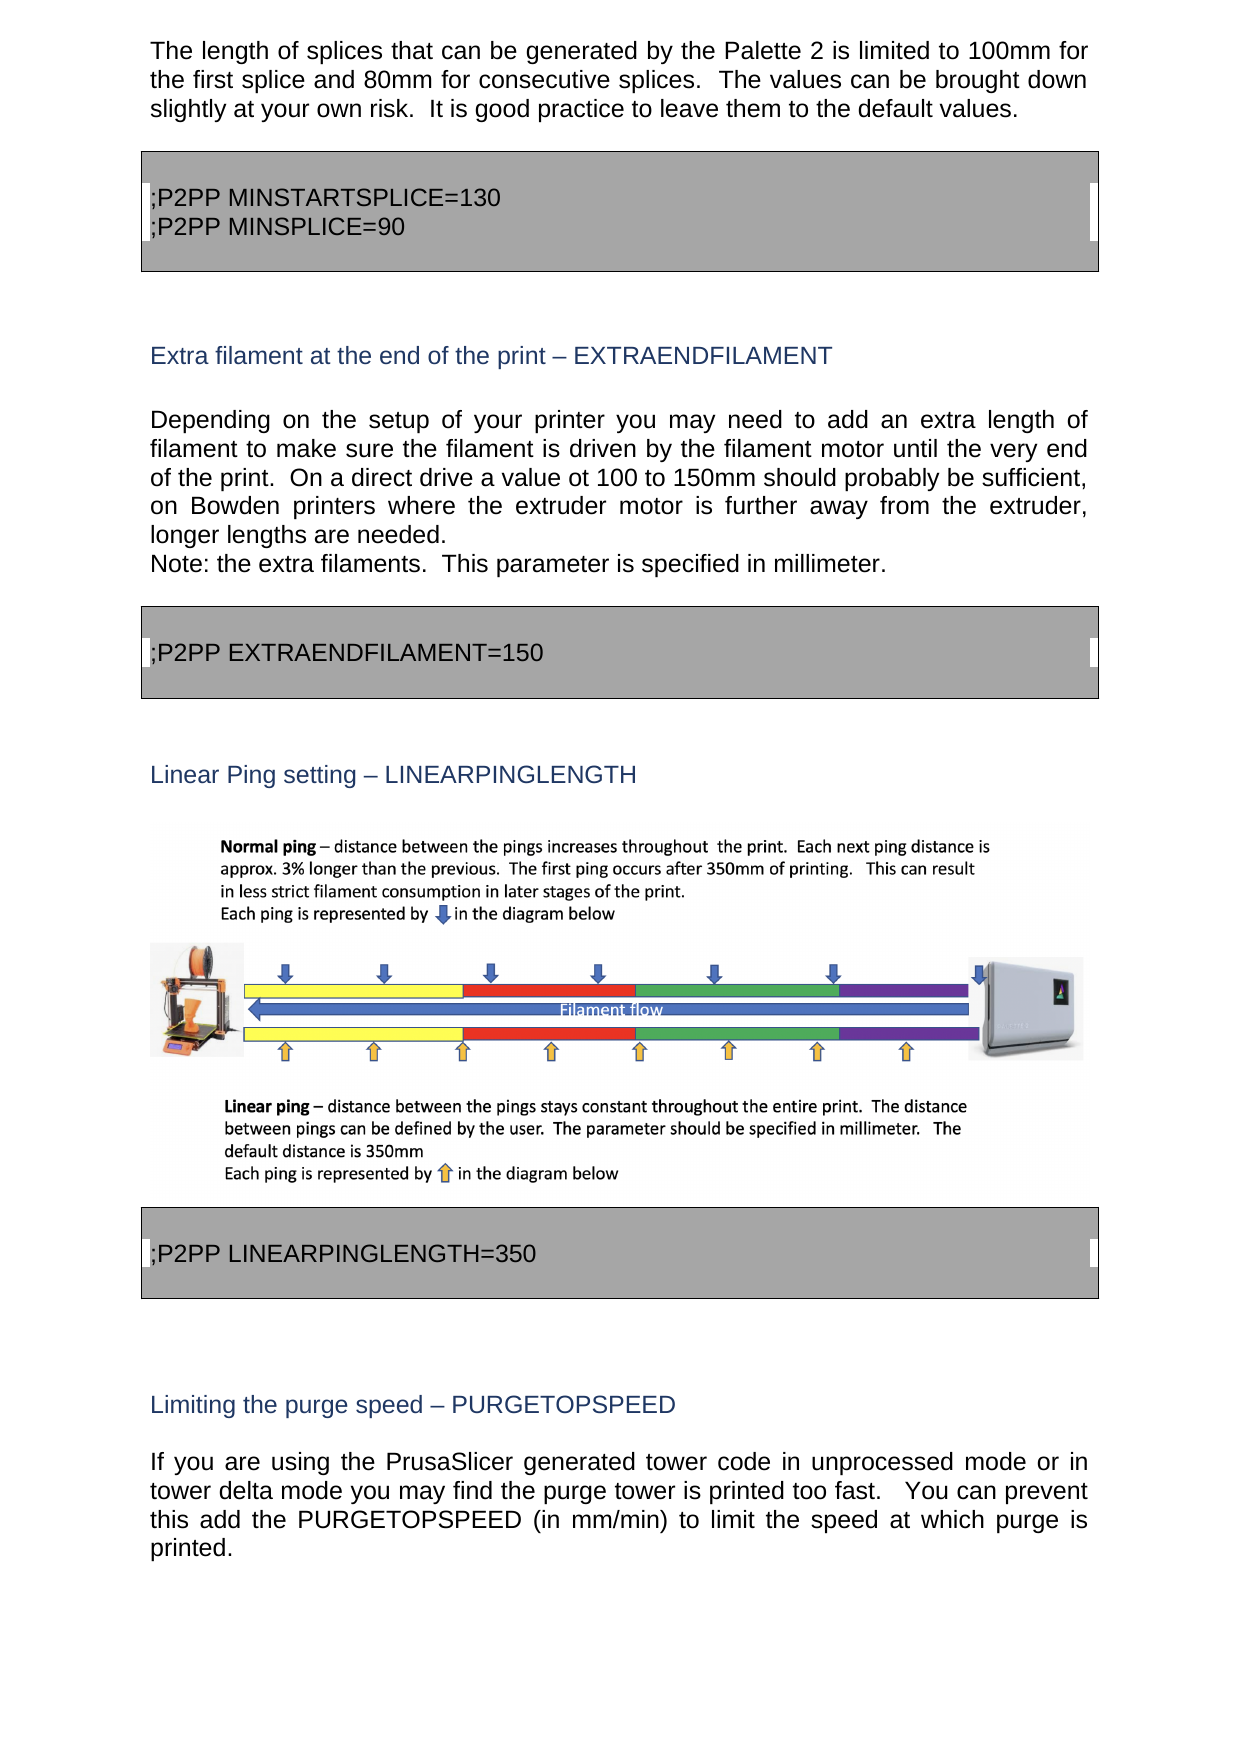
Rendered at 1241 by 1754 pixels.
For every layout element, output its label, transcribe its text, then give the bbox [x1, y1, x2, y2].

text ;P2PP EXTRAENDFILAMENT=150 [150, 638, 1090, 664]
text Note: the extra filaments. This parameter is specified in millimeter. [150, 549, 1090, 577]
text ;P2PP MINSTARTSPLICE=130 [150, 183, 1090, 212]
text ;P2PP MINSPLICE=90 [150, 212, 1090, 237]
text ;P2PP LINEARPINGLENGTH=350 [150, 1239, 1090, 1264]
text If you are using the PrusaSlicer generated tower code in unprocessed mode or in tower delta mode you may find the purge tower is printed too fast. You can prevent this add the PURGETOPSPEED (in mm/min) to limit the speed at which purge is printed. [150, 1447, 1090, 1562]
subtitle Extra filament at the end of the print – EXTRAENDFILAMENT [150, 341, 1090, 369]
text The length of splices that can be generated by the Palette 2 is limited to 100mm for the first splice and 80mm for consecutive splices. The values can be brought down slightly at your own risk. It is good practice to leave them to the default values. [150, 36, 1090, 122]
subtitle Limiting the purge speed – PURGETOPSPEED [150, 1390, 1090, 1418]
subtitle Linear Ping setting – LINEARPINGLENGTH [150, 760, 1090, 789]
text Depending on the setup of your printer you may need to add an extra length of filament to make sure the filament is driven by the filament motor until the very end of the print. On a direct drive a value ot 100 to 150mm should probably be sufficient, on Bowden printers where the extruder motor is further away from the extruder, longer lengths are needed. [150, 405, 1090, 549]
picture [150, 822, 1090, 1207]
